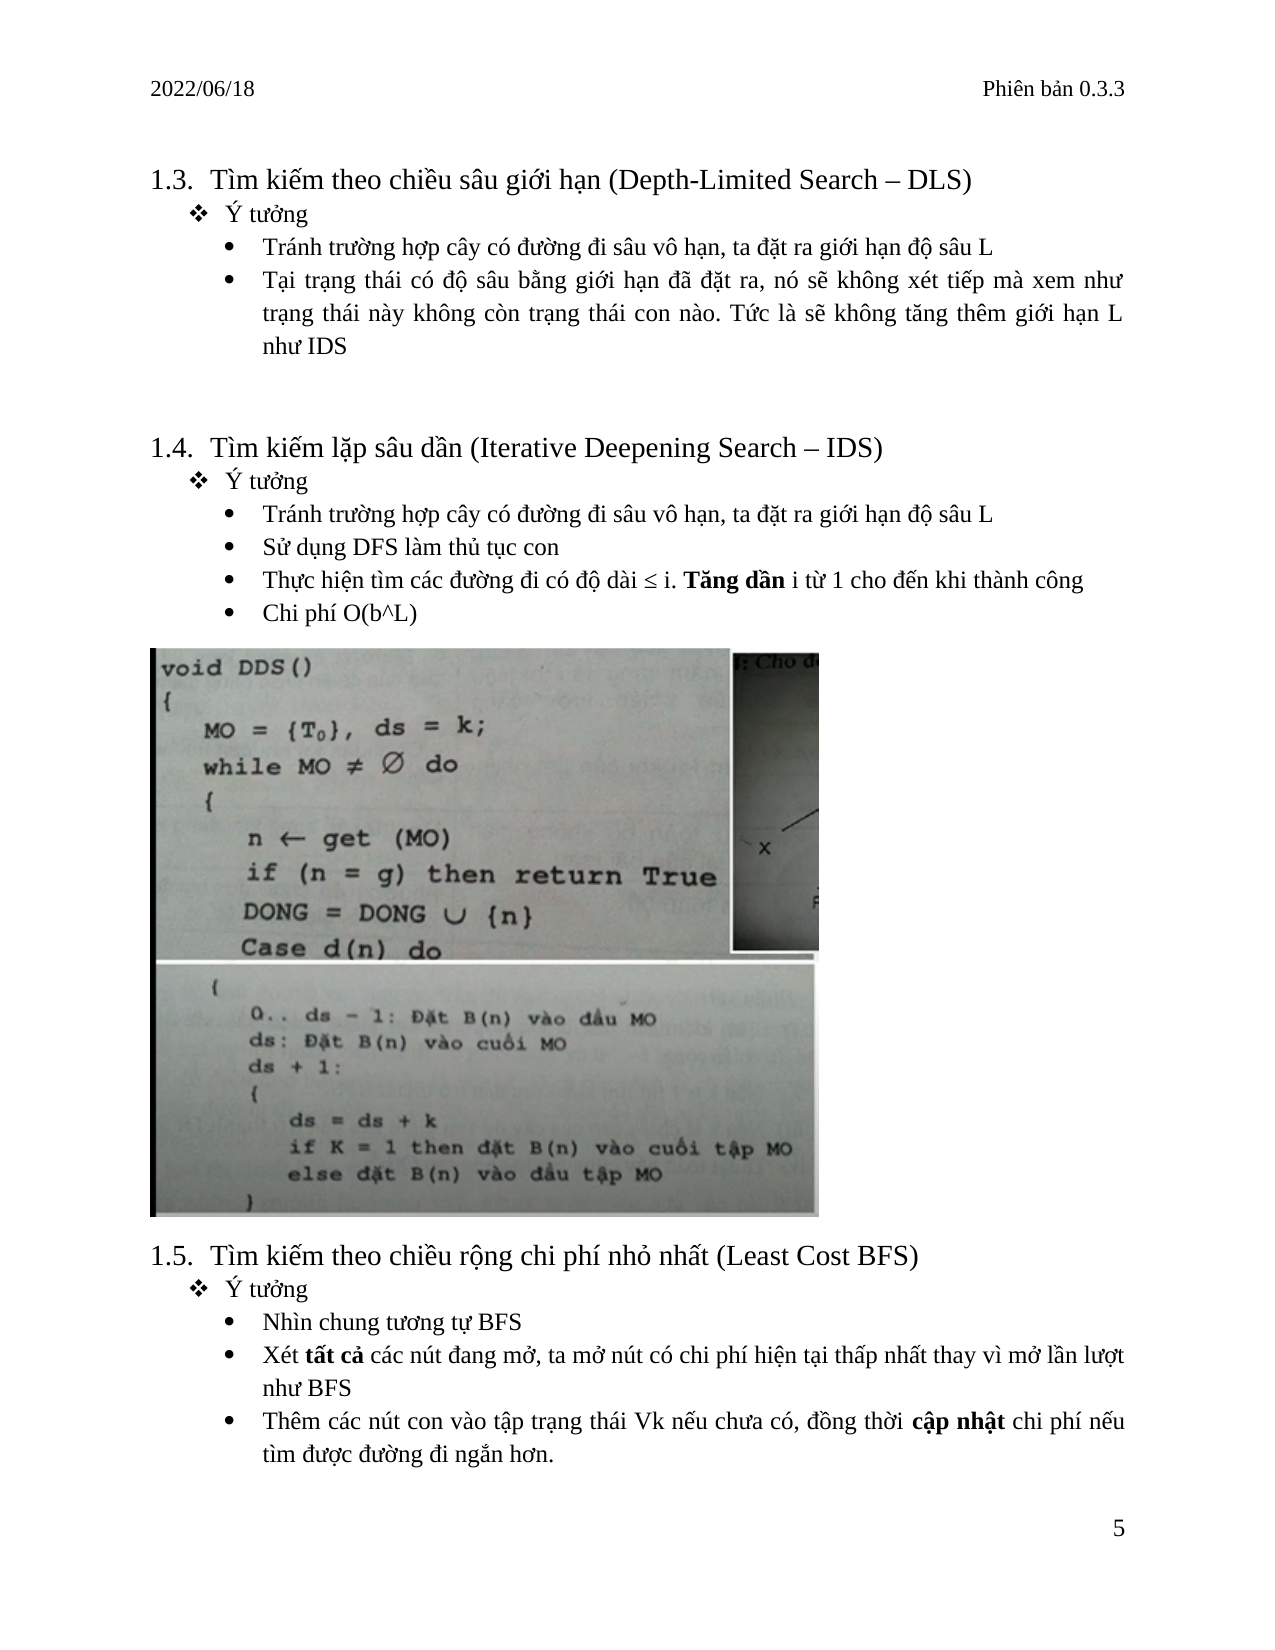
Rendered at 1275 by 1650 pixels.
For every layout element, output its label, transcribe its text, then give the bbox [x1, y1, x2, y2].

list Nhìn chung tương tự BFS [225, 1307, 1125, 1336]
list Thêm các nút con vào tập trạng thái Vk nếu chưa có, đồng thời cập nhật chi phí nếu tìm được đường đi ngắn hơn. [225, 1406, 1125, 1468]
subtitle Tìm kiếm theo chiều rộng chi phí nhỏ nhất (Least Cost BFS) [150, 1238, 1125, 1271]
list Tại trạng thái có độ sâu bằng giới hạn đã đặt ra, nó sẽ không xét tiếp mà xem như trạng thái này không còn trạng thái con nào. Tức là sẽ không tăng thêm giới hạn L như IDS [225, 265, 1125, 359]
subtitle Tìm kiếm theo chiều sâu giới hạn (Depth-Limited Search – DLS) [150, 162, 1125, 196]
list Sử dụng DFS làm thủ tục con [225, 532, 1125, 561]
list Thực hiện tìm các đường đi có độ dài ≤ i. Tăng dần i từ 1 cho đến khi thành công [225, 565, 1125, 594]
list Tránh trường hợp cây có đường đi sâu vô hạn, ta đặt ra giới hạn độ sâu L [225, 499, 1125, 528]
picture [150, 648, 819, 1217]
list Xét tất cả các nút đang mở, ta mở nút có chi phí hiện tại thấp nhất thay vì mở lần lượt như BFS [225, 1340, 1125, 1402]
list Chi phí O(b^L) [225, 598, 1125, 627]
list Tránh trường hợp cây có đường đi sâu vô hạn, ta đặt ra giới hạn độ sâu L [225, 232, 1125, 260]
list Ý tưởng [187, 466, 1125, 495]
list Ý tưởng [187, 199, 1125, 227]
list Ý tưởng [187, 1274, 1125, 1303]
subtitle Tìm kiếm lặp sâu dần (Iterative Deepening Search – IDS) [150, 430, 1125, 464]
